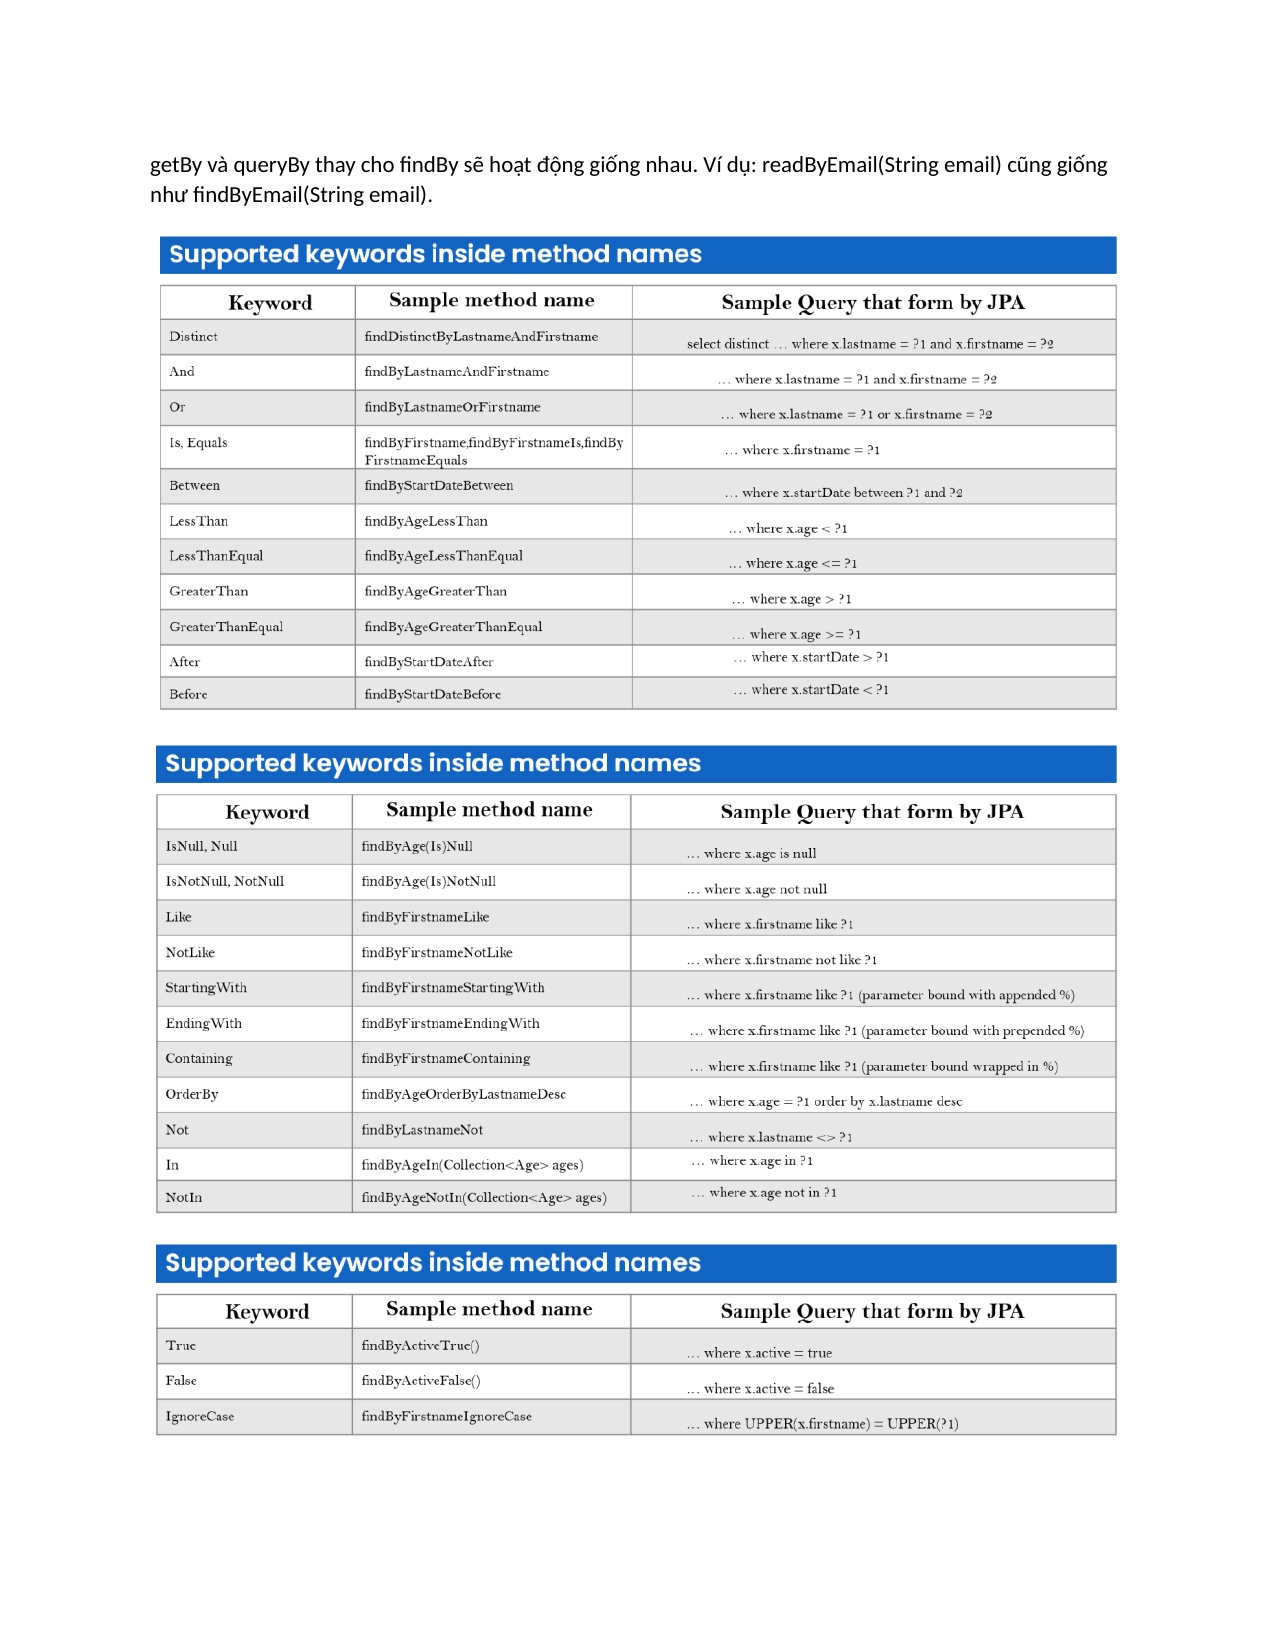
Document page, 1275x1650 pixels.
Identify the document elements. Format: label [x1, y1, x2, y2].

picture [150, 227, 1125, 717]
text [150, 150, 1125, 208]
picture [150, 735, 1125, 1219]
picture [150, 1237, 1125, 1442]
